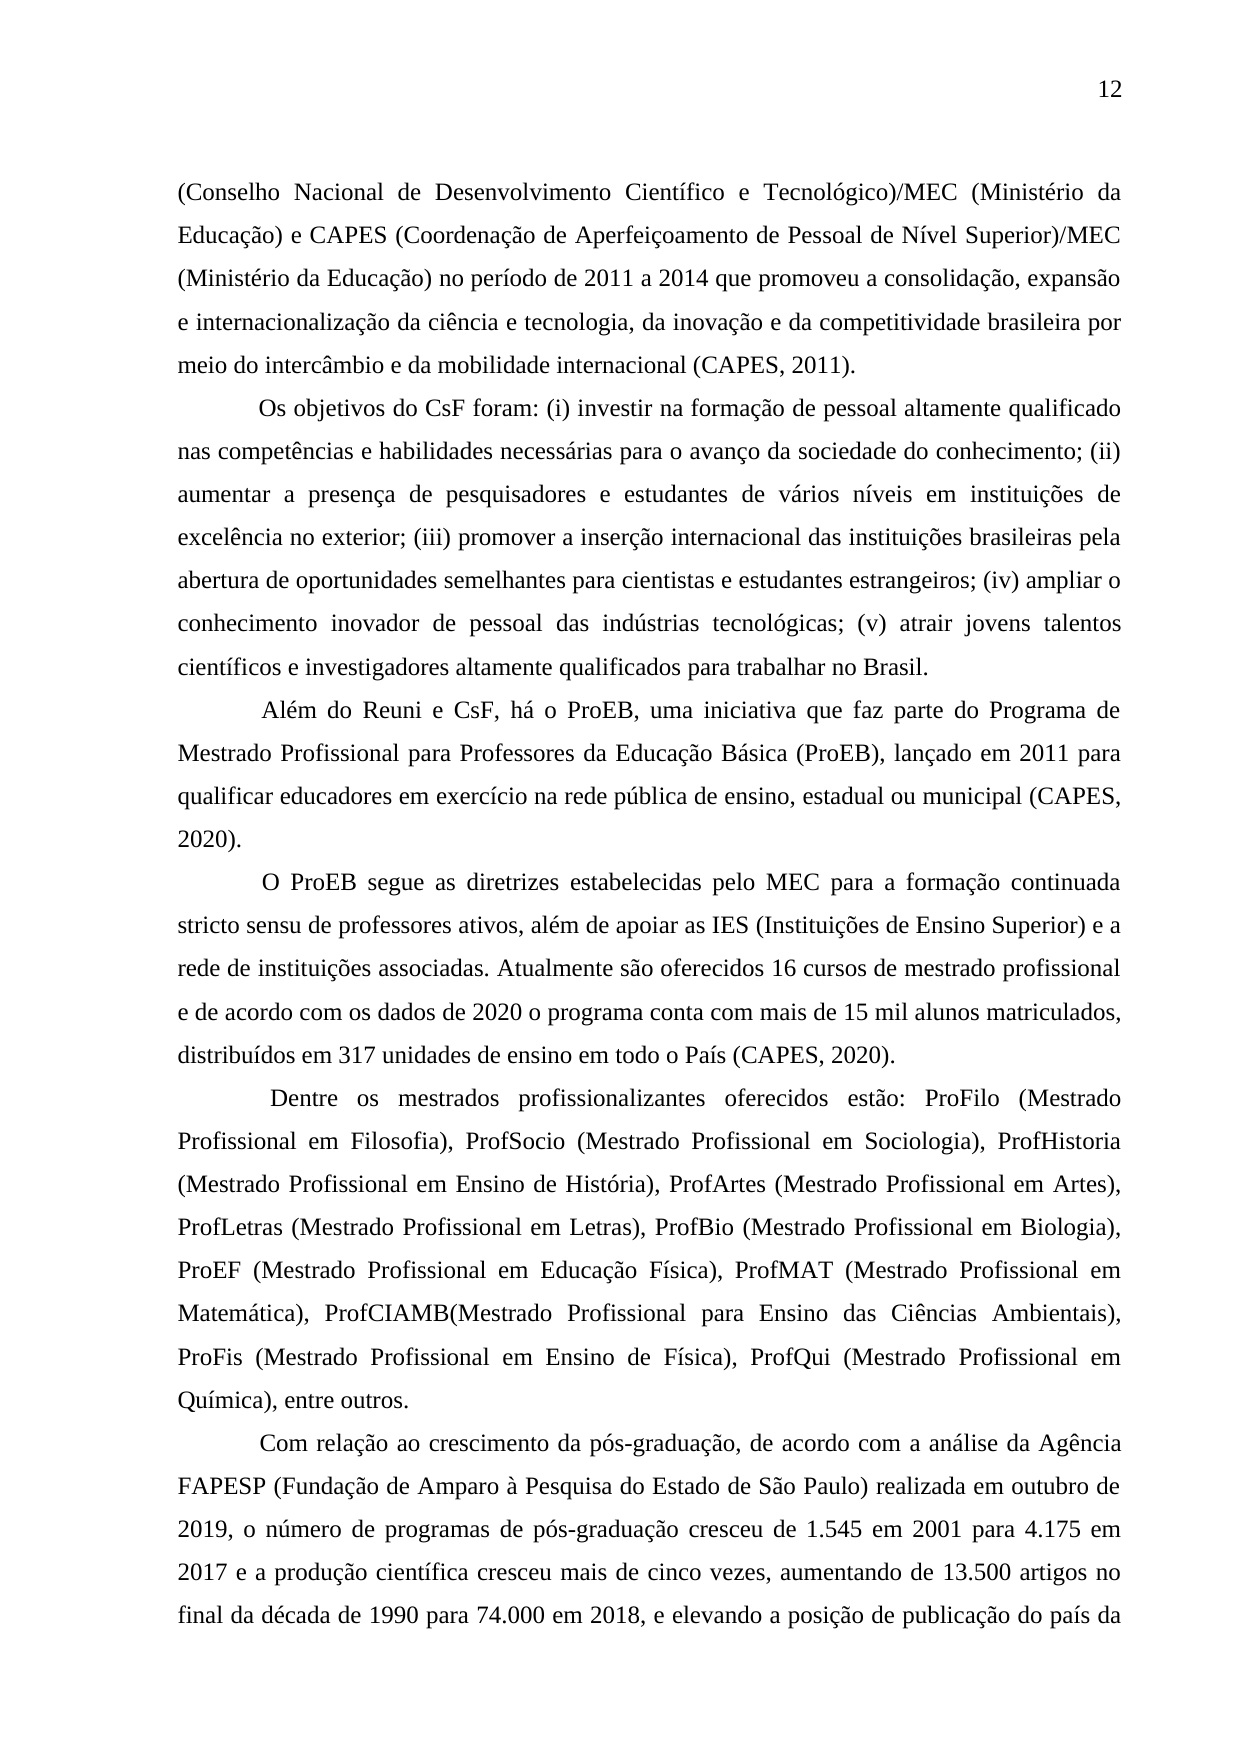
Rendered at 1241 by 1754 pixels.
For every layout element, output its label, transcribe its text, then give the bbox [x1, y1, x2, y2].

text Dentre os mestrados profissionalizantes oferecidos estão: ProFilo (Mestrado Profissional em Filosofia), ProfSocio (Mestrado Profissional em Sociologia), ProfHistoria (Mestrado Profissional em Ensino de História), ProfArtes (Mestrado Profissional em Artes), ProfLetras (Mestrado Profissional em Letras), ProfBio (Mestrado Profissional em Biologia), ProEF (Mestrado Profissional em Educação Física), ProfMAT (Mestrado Profissional em Matemática), ProfCIAMB(Mestrado Profissional para Ensino das Ciências Ambientais), ProFis (Mestrado Profissional em Ensino de Física), ProfQui (Mestrado Profissional em Química), entre outros. [177, 1083, 1122, 1413]
text Além do Reuni e CsF, há o ProEB, uma iniciativa que faz parte do Programa de Mestrado Profissional para Professores da Educação Básica (ProEB), lançado em 2011 para qualificar educadores em exercício na rede pública de ensino, estadual ou municipal (CAPES, 2020). [177, 695, 1122, 853]
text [177, 177, 1122, 378]
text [177, 1428, 1122, 1629]
text O ProEB segue as diretrizes estabelecidas pelo MEC para a formação continuada stricto sensu de professores ativos, além de apoiar as IES (Instituições de Ensino Superior) e a rede de instituições associadas. Atualmente são oferecidos 16 cursos de mestrado profissional e de acordo com os dados de 2020 o programa conta com mais de 15 mil alunos matriculados, distribuídos em 317 unidades de ensino em todo o País (CAPES, 2020). [177, 867, 1122, 1068]
text Os objetivos do CsF foram: (i) investir na formação de pessoal altamente qualificado nas competências e habilidades necessárias para o avanço da sociedade do conhecimento; (ii) aumentar a presença de pesquisadores e estudantes de vários níveis em instituições de excelência no exterior; (iii) promover a inserção internacional das instituições brasileiras pela abertura de oportunidades semelhantes para cientistas e estudantes estrangeiros; (iv) ampliar o conhecimento inovador de pessoal das indústrias tecnológicas; (v) atrair jovens talentos científicos e investigadores altamente qualificados para trabalhar no Brasil. [177, 393, 1122, 680]
